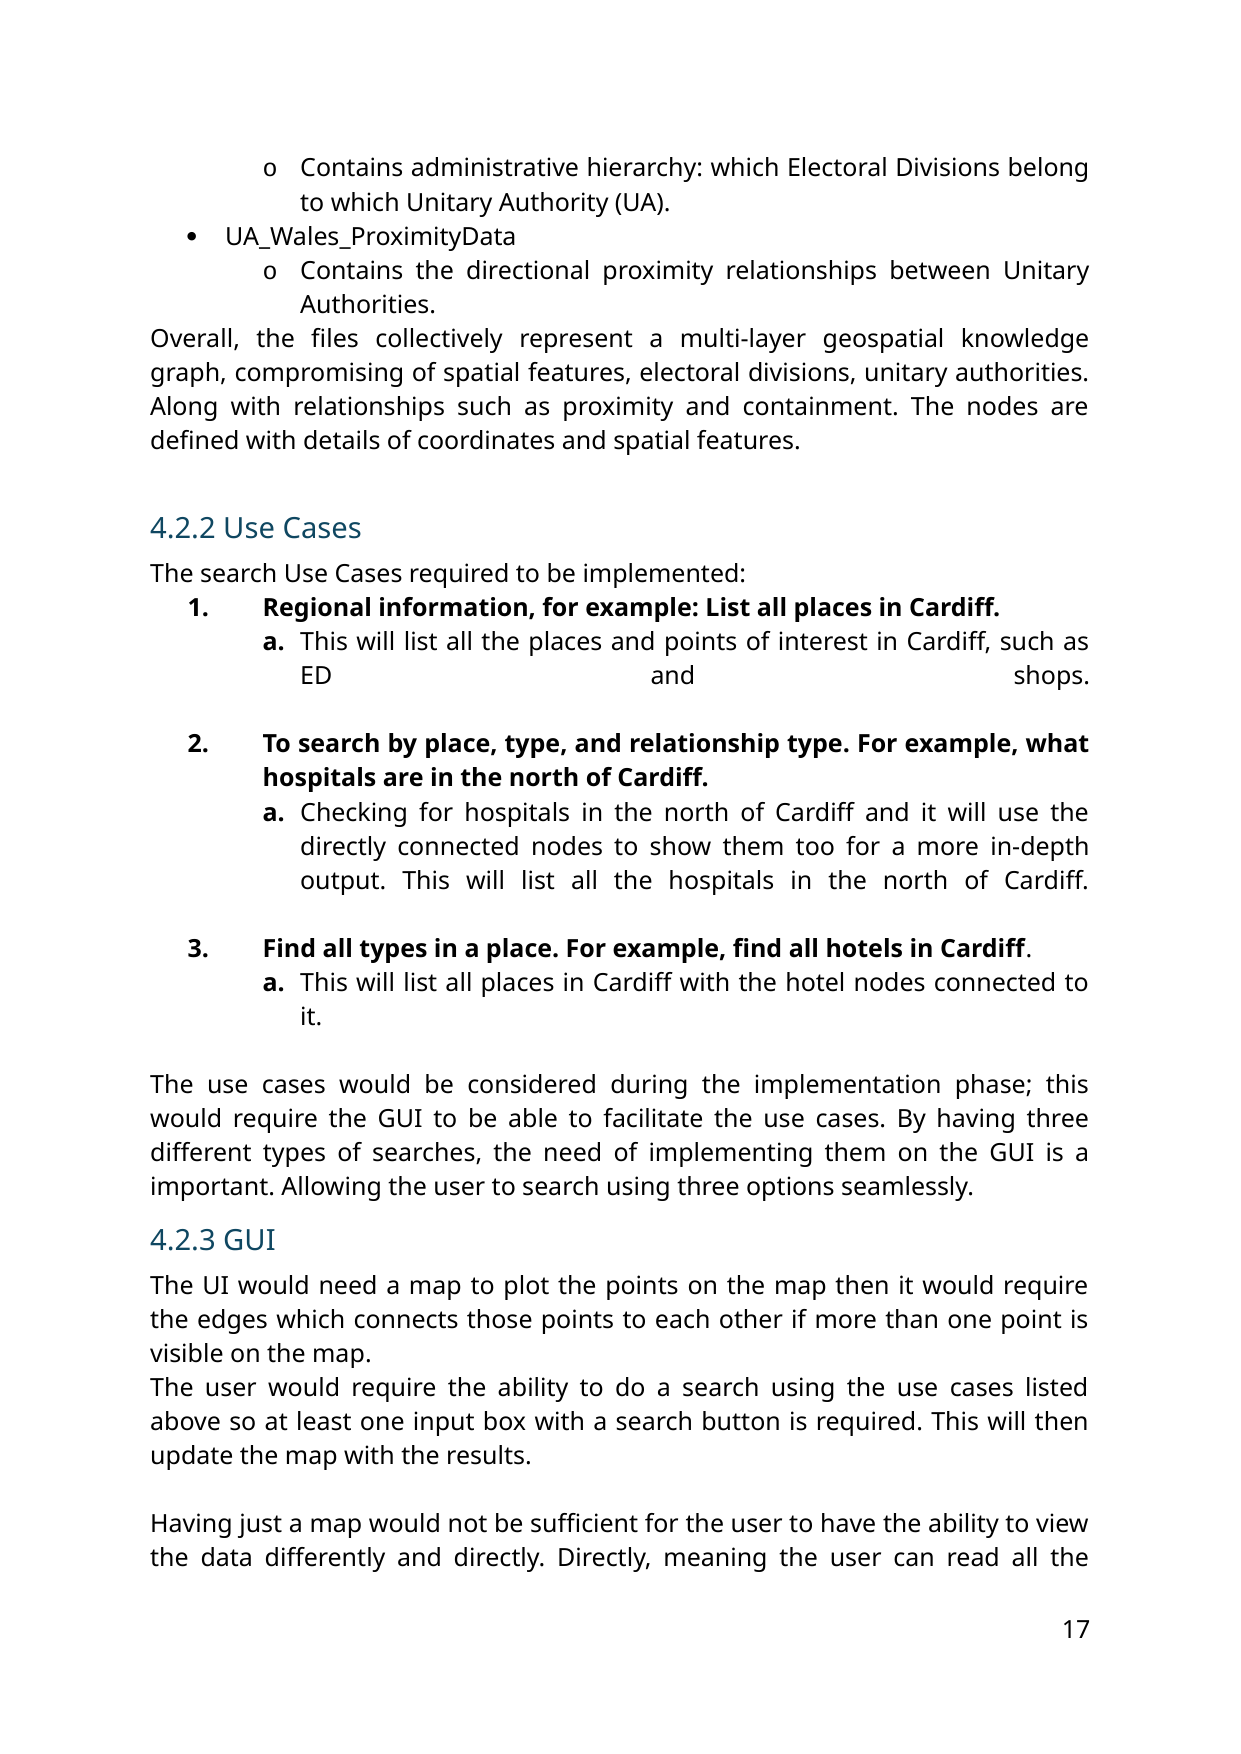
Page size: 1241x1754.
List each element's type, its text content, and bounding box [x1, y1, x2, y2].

text The user would require the ability to do a search using the use cases listed above so at least one input box with a search button is required. This will then update the map with the results. [150, 1370, 1090, 1472]
list Regional information, for example: List all places in Cardiff. [187, 590, 1090, 624]
list This will list all places in Cardiff with the hotel nodes connected to it. [262, 964, 1090, 1033]
list Find all types in a place. For example, find all hotels in Cardiff. [187, 930, 1090, 964]
subtitle 4.2.2 Use Cases [150, 508, 1090, 547]
subtitle 4.2.3 GUI [150, 1219, 1090, 1259]
list Checking for hospitals in the north of Cardiff and it will use the directly connected nodes to show them too for a more in-depth output. This will list all the hospitals in the north of Cardiff. [262, 794, 1090, 930]
list Contains administrative hierarchy: which Electoral Divisions belong to which Unitary Authority (UA). [262, 150, 1090, 218]
list This will list all the places and points of interest in Cardiff, such as ED and shops. [262, 624, 1090, 726]
text The search Use Cases required to be implemented: [150, 556, 1090, 590]
list To search by place, type, and relationship type. For example, what hospitals are in the north of Cardiff. [187, 726, 1090, 794]
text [150, 1506, 1090, 1574]
list Contains the directional proximity relationships between Unitary Authorities. [262, 252, 1090, 321]
list UA_Wales_ProximityData [187, 218, 1090, 252]
text The use cases would be considered during the implementation phase; this would require the GUI to be able to facilitate the use cases. By having three different types of searches, the need of implementing them on the GUI is a important. Allowing the user to search using three options seamlessly. [150, 1067, 1090, 1203]
text The UI would need a map to plot the points on the map then it would require the edges which connects those points to each other if more than one point is visible on the map. [150, 1268, 1090, 1370]
text Overall, the files collectively represent a multi-layer geospatial knowledge graph, compromising of spatial features, electoral divisions, unitary authorities. Along with relationships such as proximity and containment. The nodes are defined with details of coordinates and spatial features. [150, 321, 1090, 457]
